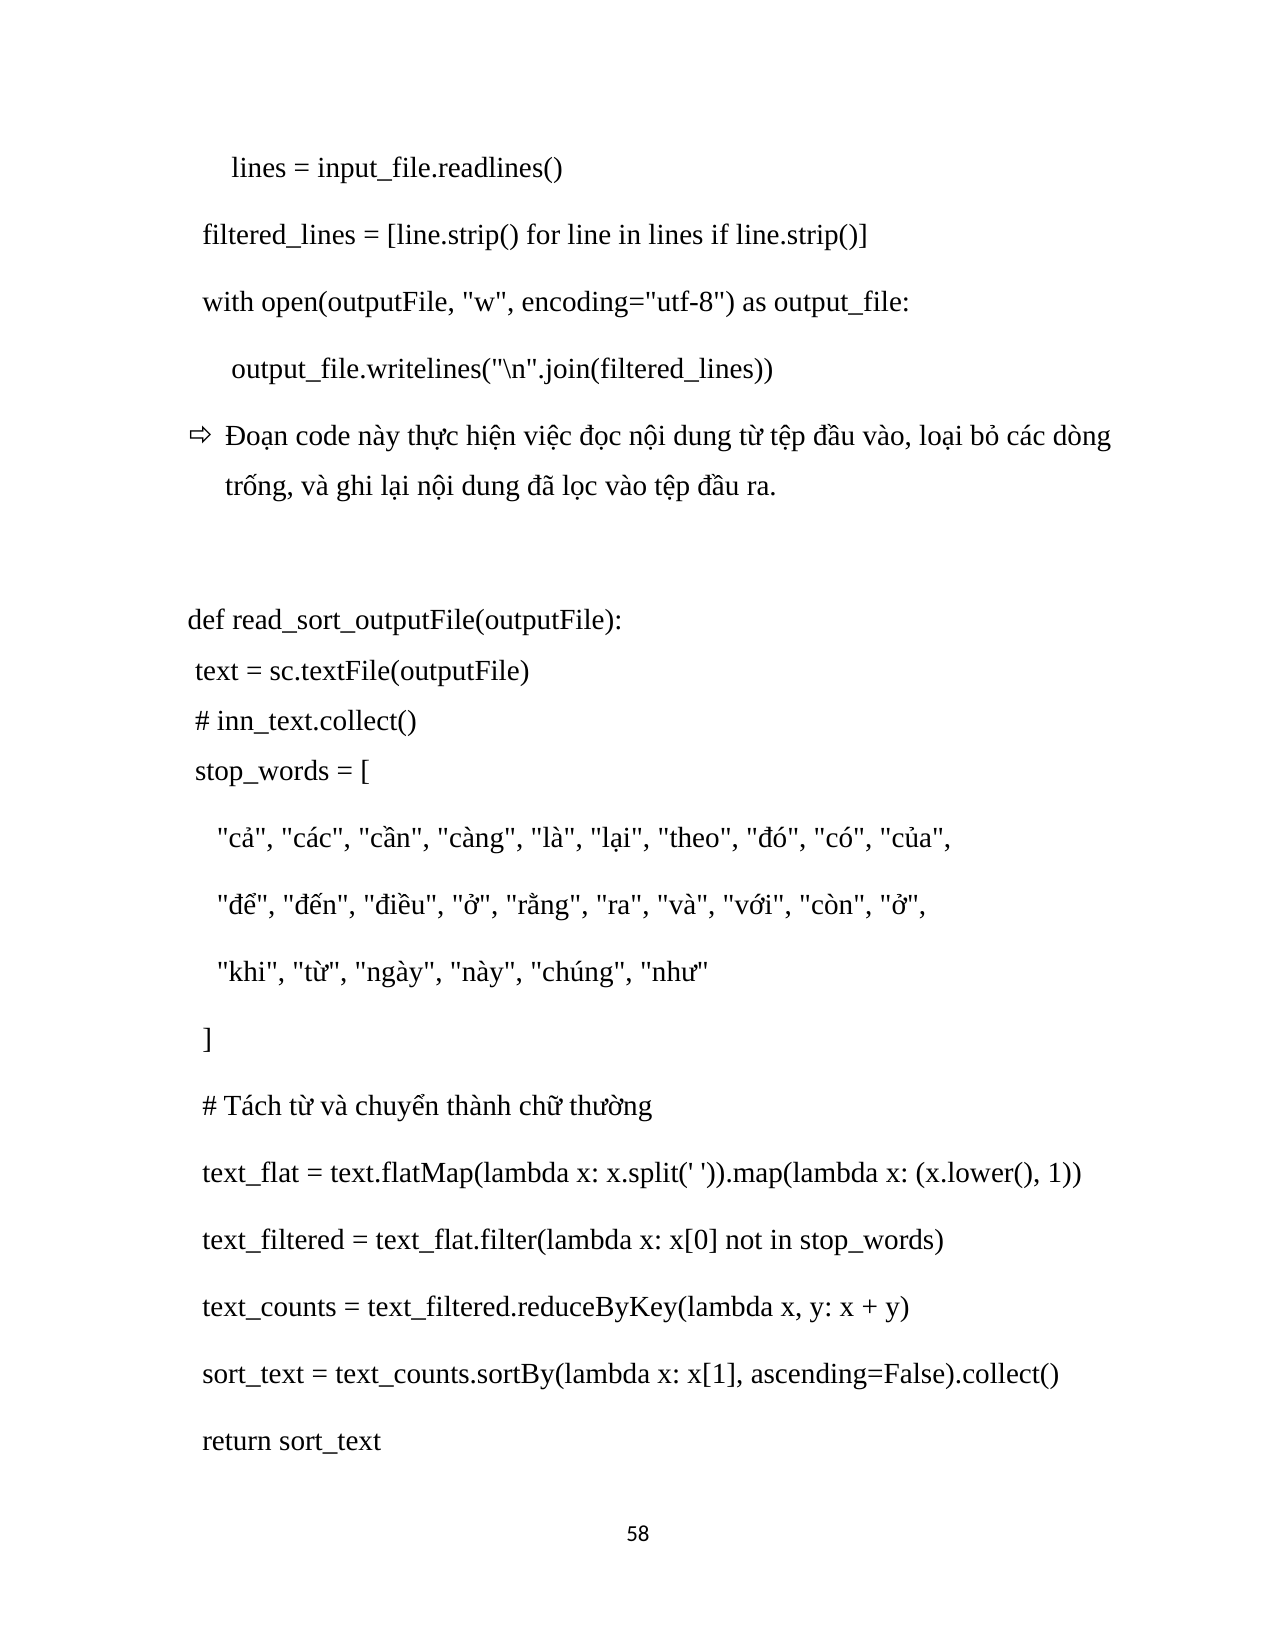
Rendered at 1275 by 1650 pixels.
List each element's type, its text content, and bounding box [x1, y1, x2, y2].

text with open(outputFile, "w", encoding="utf-8") as output_file: [187, 284, 1125, 317]
text # Tách từ và chuyển thành chữ thường [187, 1088, 1125, 1122]
text ] [187, 1021, 1125, 1055]
text text_filtered = text_flat.filter(lambda x: x[0] not in stop_words) [187, 1222, 1125, 1256]
text text_flat = text.flatMap(lambda x: x.split(' ')).map(lambda x: (x.lower(), 1)) [187, 1155, 1125, 1189]
text filtered_lines = [line.strip() for line in lines if line.strip()] [187, 217, 1125, 251]
text output_file.writelines("\n".join(filtered_lines)) [187, 351, 1125, 384]
text "cả", "các", "cần", "càng", "là", "lại", "theo", "đó", "có", "của", [187, 820, 1125, 854]
text "khi", "từ", "ngày", "này", "chúng", "như" [187, 954, 1125, 988]
text return sort_text [187, 1423, 1125, 1457]
text "để", "đến", "điều", "ở", "rằng", "ra", "và", "với", "còn", "ở", [187, 887, 1125, 921]
text sort_text = text_counts.sortBy(lambda x: x[1], ascending=False).collect() [187, 1356, 1125, 1389]
text lines = input_file.readlines() [187, 150, 1125, 183]
text def read_sort_outputFile(outputFile): text = sc.textFile(outputFile) # inn_text.collect() stop_words = [ [187, 602, 1125, 787]
list Đoạn code này thực hiện việc đọc nội dung từ tệp đầu vào, loại bỏ các dòng trống, và ghi lại nội dung đã lọc vào tệp đầu ra. [187, 418, 1125, 502]
text text_counts = text_filtered.reduceByKey(lambda x, y: x + y) [187, 1289, 1125, 1323]
